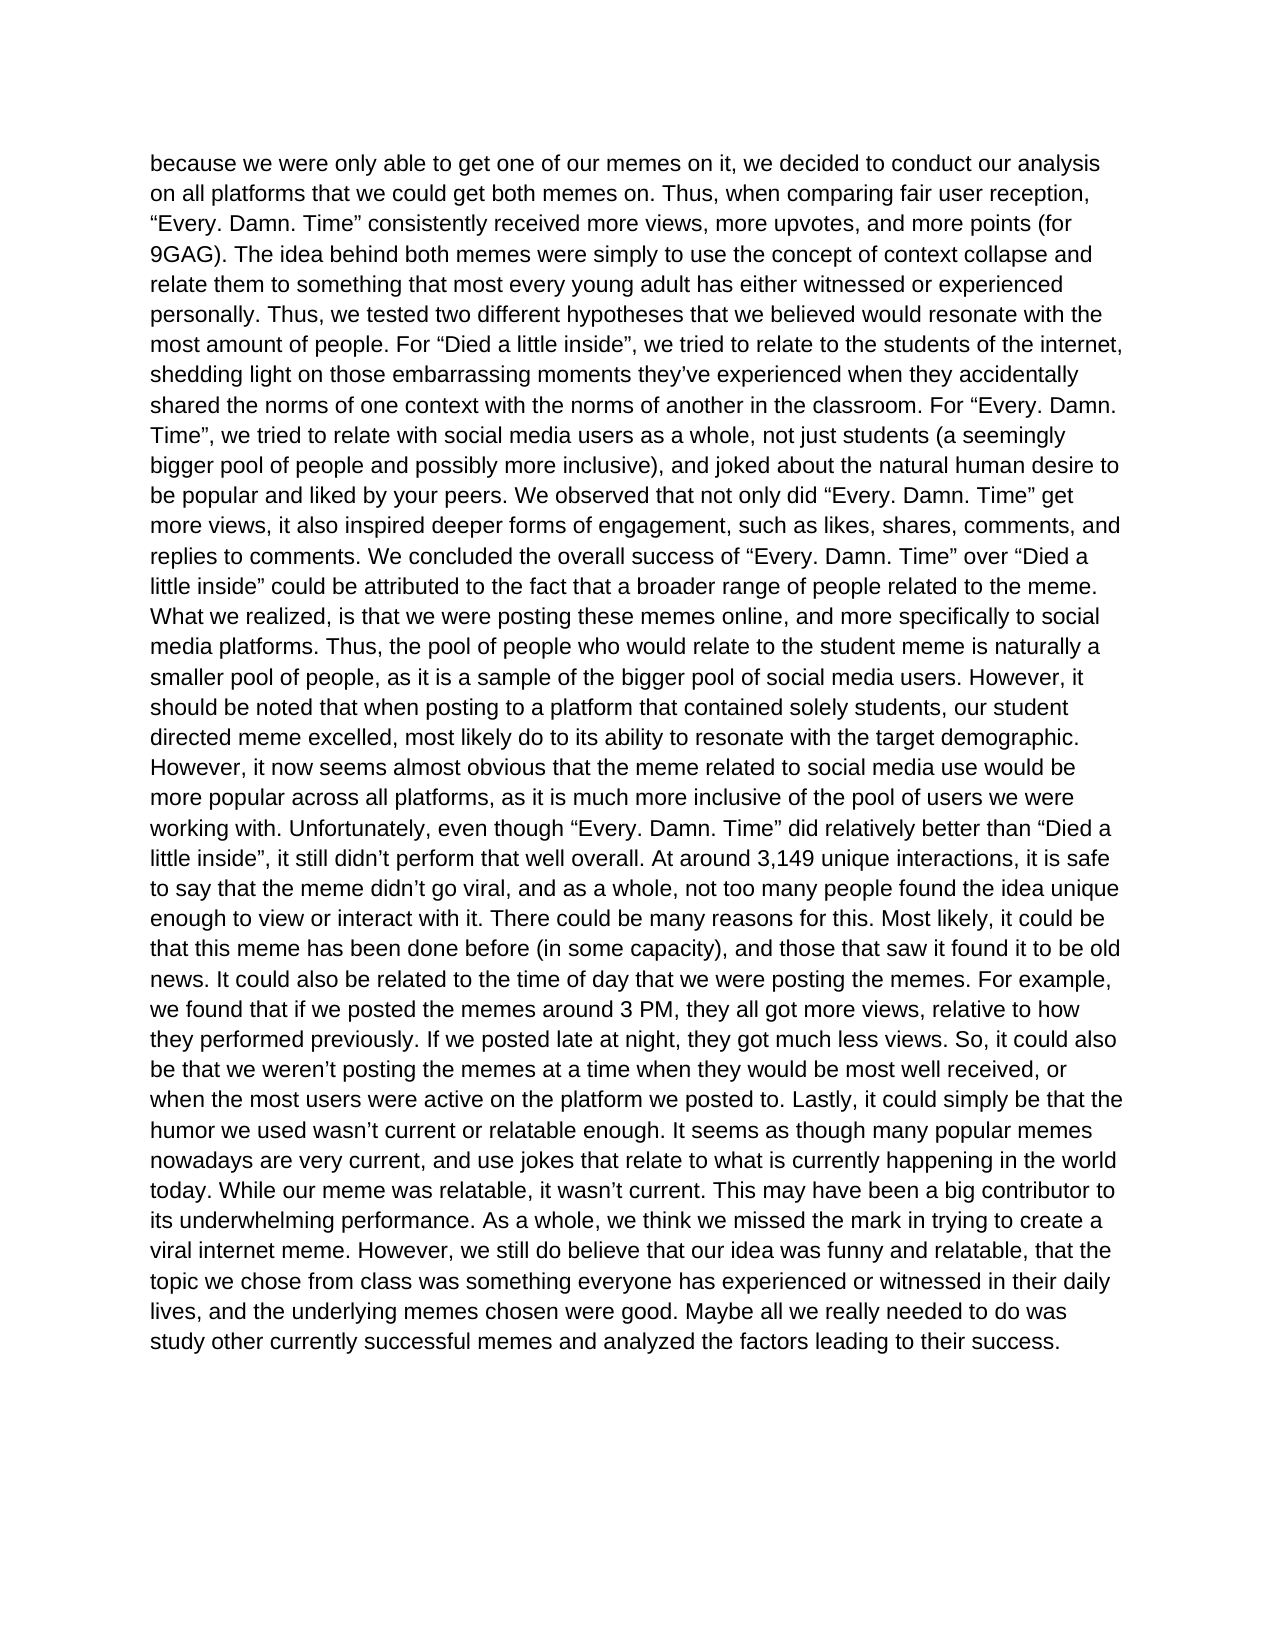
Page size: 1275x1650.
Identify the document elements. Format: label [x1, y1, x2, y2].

text [150, 150, 1125, 1354]
